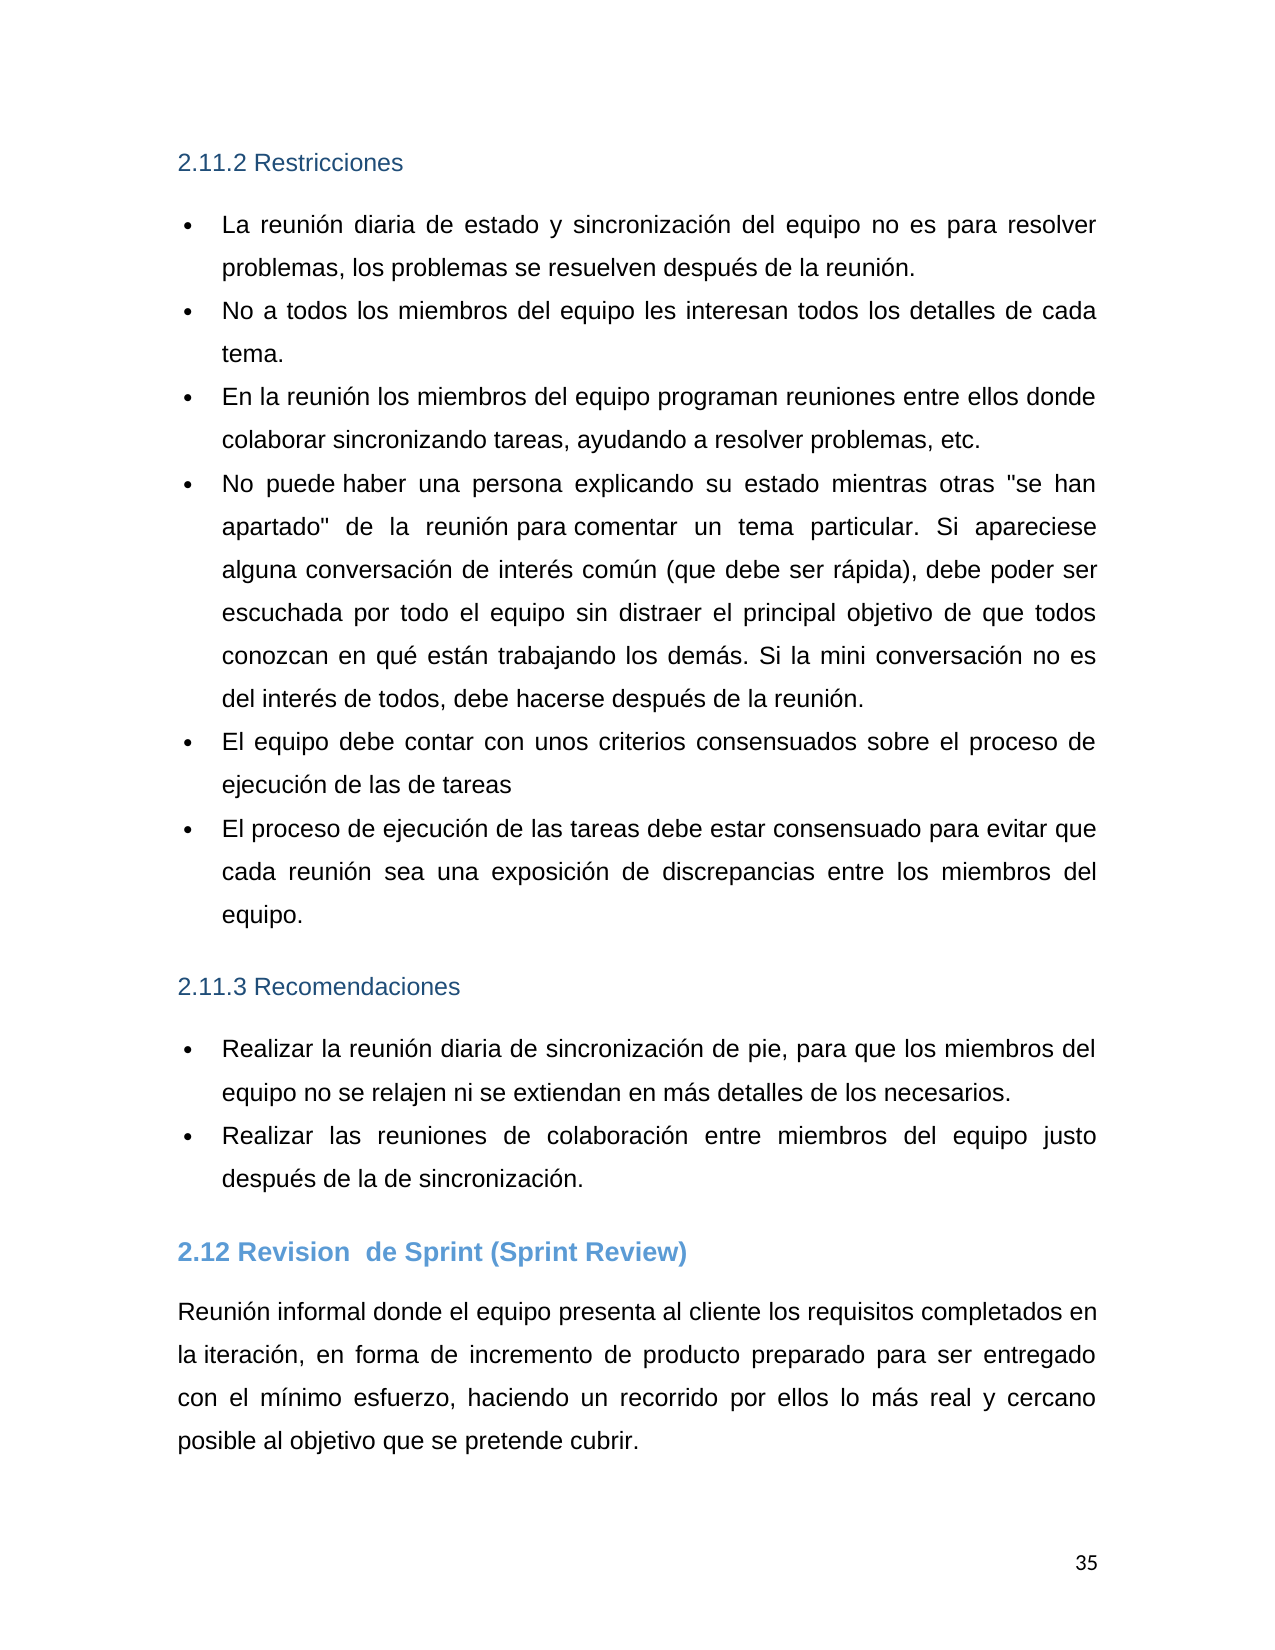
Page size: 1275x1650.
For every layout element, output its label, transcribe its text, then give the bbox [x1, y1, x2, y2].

subtitle 2.11.2 Restricciones [177, 148, 1098, 176]
list El equipo debe contar con unos criterios consensuados sobre el proceso de ejecución de las de tareas [184, 727, 1098, 799]
subtitle 2.11.3 Recomendaciones [177, 972, 1098, 1001]
list No puede haber una persona explicando su estado mientras otras "se han apartado" de la reunión para comentar un tema particular. Si apareciese alguna conversación de interés común (que debe ser rápida), debe poder ser escuchada por todo el equipo sin distraer el principal objetivo de que todos conozcan en qué están trabajando los demás. Si la mini conversación no es del interés de todos, debe hacerse después de la reunión. [184, 469, 1098, 713]
list No a todos los miembros del equipo les interesan todos los detalles de cada tema. [184, 296, 1098, 368]
list La reunión diaria de estado y sincronización del equipo no es para resolver problemas, los problemas se resuelven después de la reunión. [184, 210, 1098, 282]
list Realizar las reuniones de colaboración entre miembros del equipo justo después de la de sincronización. [184, 1121, 1098, 1192]
list El proceso de ejecución de las tareas debe estar consensuado para evitar que cada reunión sea una exposición de discrepancias entre los miembros del equipo. [184, 814, 1098, 929]
list En la reunión los miembros del equipo programan reuniones entre ellos donde colaborar sincronizando tareas, ayudando a resolver problemas, etc. [184, 382, 1098, 454]
subtitle 2.12 Revision de Sprint (Sprint Review) [177, 1236, 1098, 1267]
list Realizar la reunión diaria de sincronización de pie, para que los miembros del equipo no se relajen ni se extiendan en más detalles de los necesarios. [184, 1034, 1098, 1106]
text Reunión informal donde el equipo presenta al cliente los requisitos completados en la iteración, en forma de incremento de producto preparado para ser entregado con el mínimo esfuerzo, haciendo un recorrido por ellos lo más real y cercano posible al objetivo que se pretende cubrir. [177, 1297, 1098, 1455]
